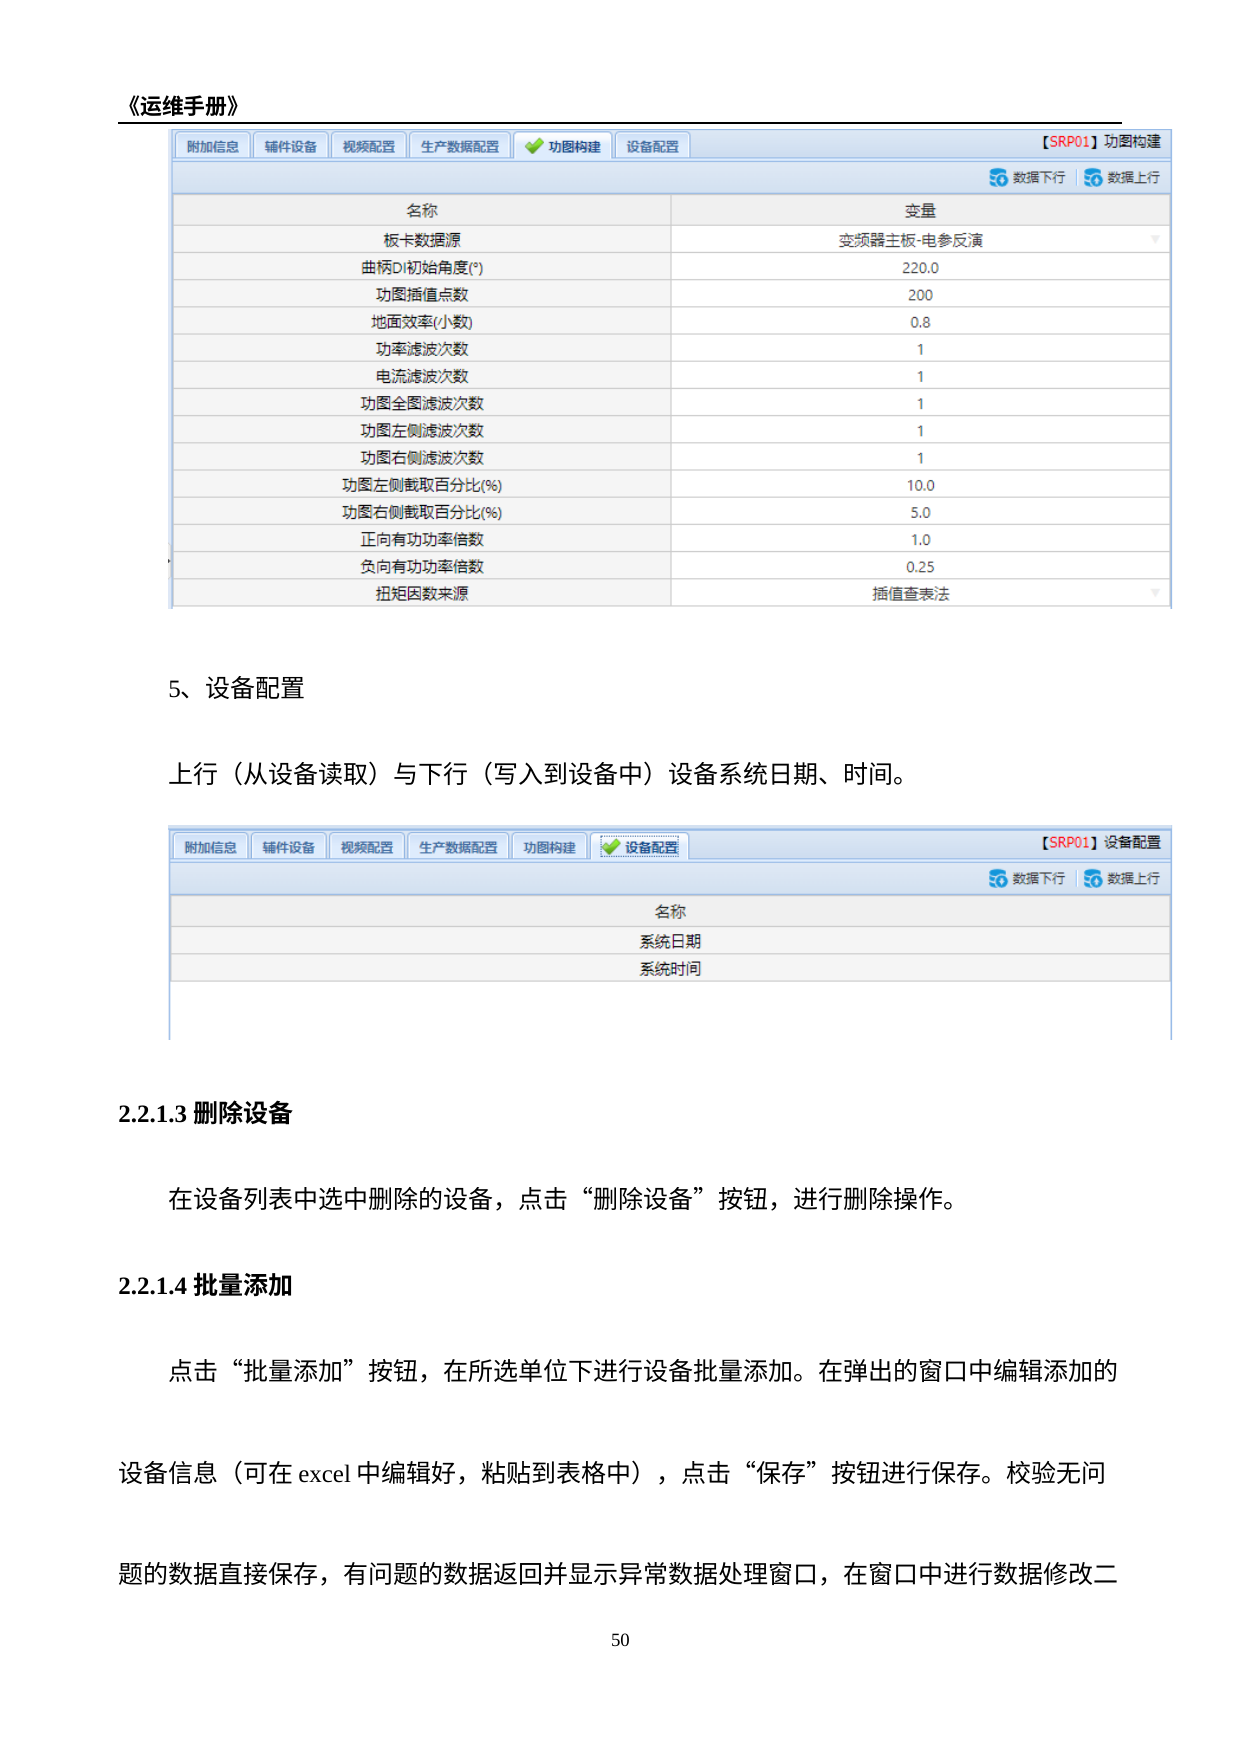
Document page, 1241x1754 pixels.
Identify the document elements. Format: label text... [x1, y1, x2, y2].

subtitle 2.2.1.3 删除设备 [118, 1077, 1122, 1145]
picture [168, 825, 1173, 1040]
text 上行（从设备读取）与下行（写入到设备中）设备系统日期、时间。 [118, 739, 1122, 807]
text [118, 1335, 1122, 1607]
picture [168, 129, 1173, 609]
subtitle 2.2.1.4 批量添加 [118, 1249, 1122, 1317]
text 5、设备配置 [118, 653, 1122, 721]
text 在设备列表中选中删除的设备，点击“删除设备”按钮，进行删除操作。 [118, 1163, 1122, 1231]
